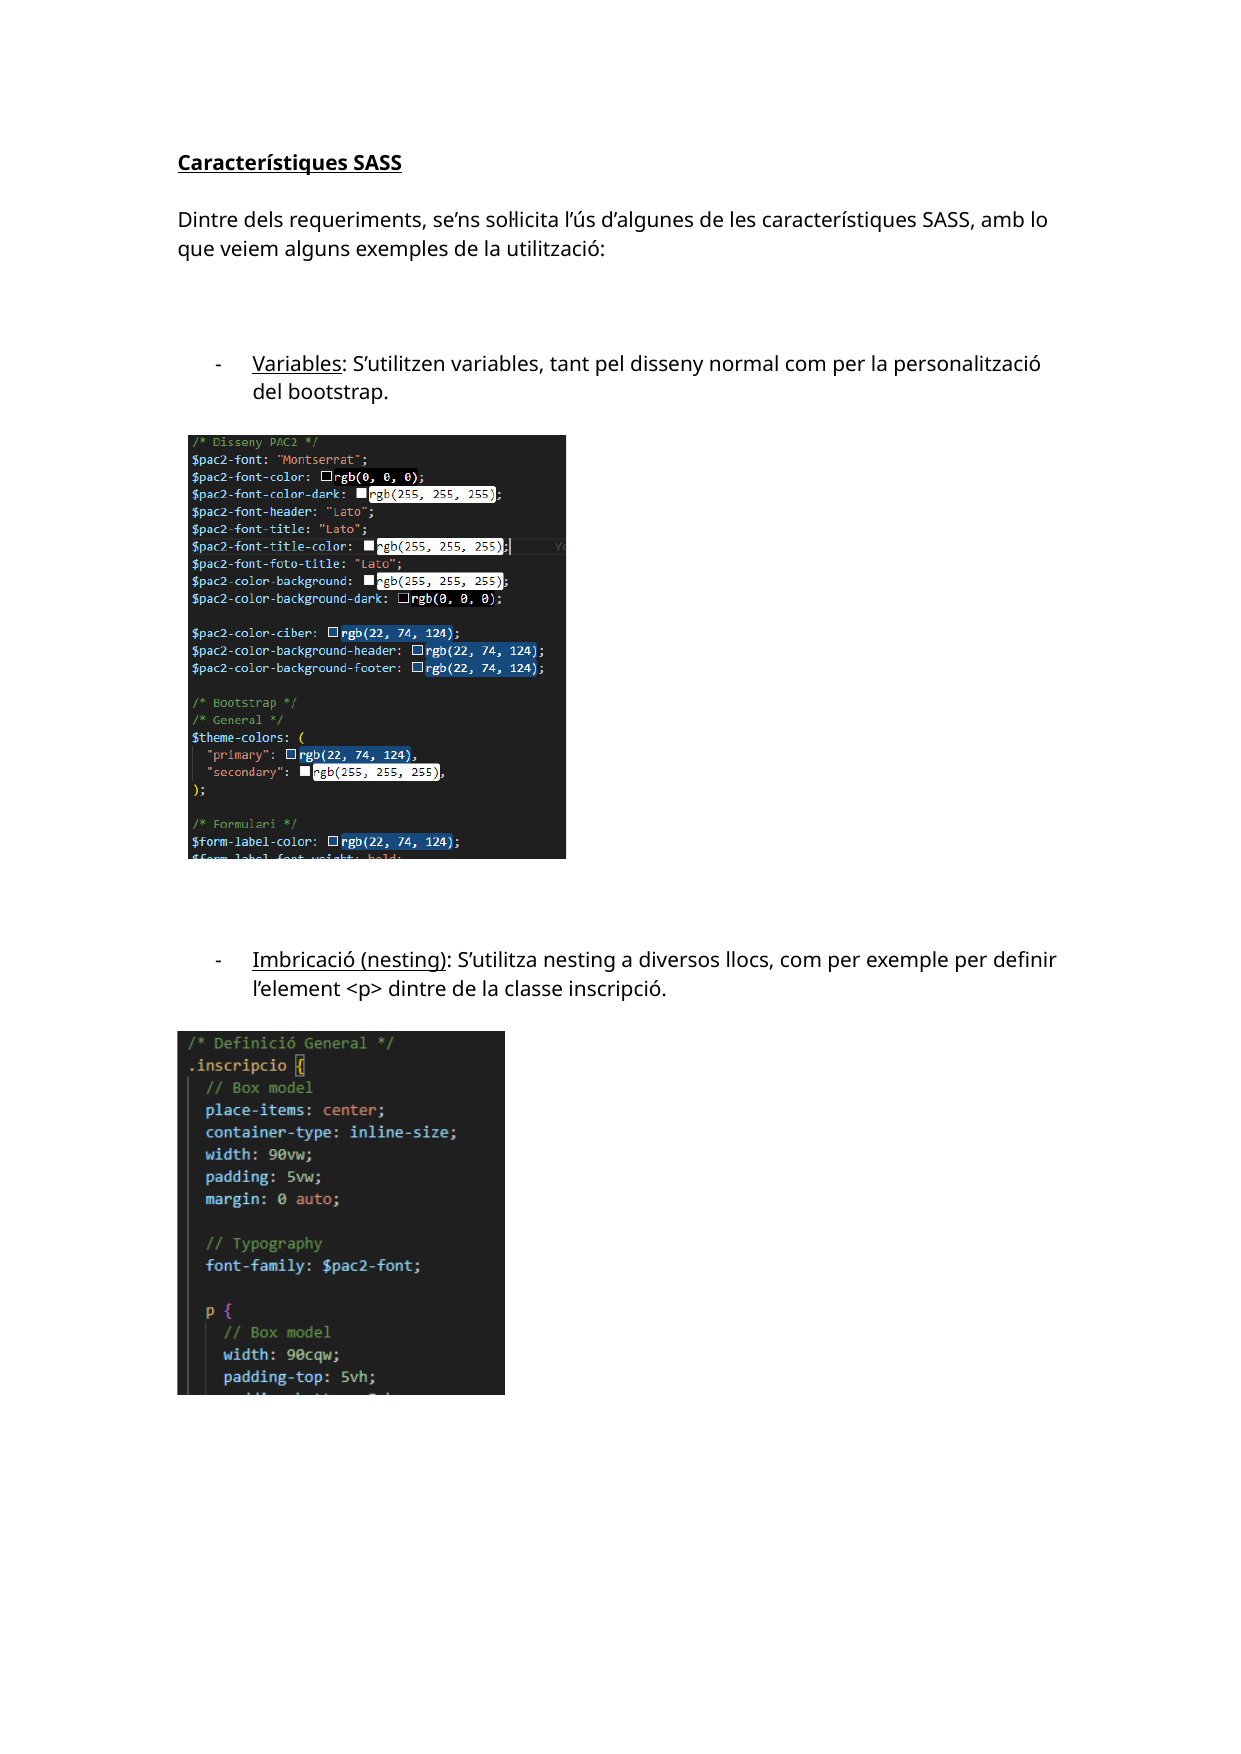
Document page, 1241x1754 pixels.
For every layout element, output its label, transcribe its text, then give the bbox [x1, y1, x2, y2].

text Característiques SASS [177, 148, 1063, 176]
list Variables: S’utilitzen variables, tant pel disseny normal com per la personalització del bootstrap. [215, 349, 1063, 406]
list Imbricació (nesting): S’utilitza nesting a diversos llocs, com per exemple per definir l’element <p> dintre de la classe inscripció. [215, 946, 1063, 1002]
picture [188, 435, 567, 859]
text Dintre dels requeriments, se’ns sol·licita l’ús d’algunes de les característiques SASS, amb lo que veiem alguns exemples de la utilització: [177, 205, 1063, 262]
picture [177, 1031, 505, 1395]
